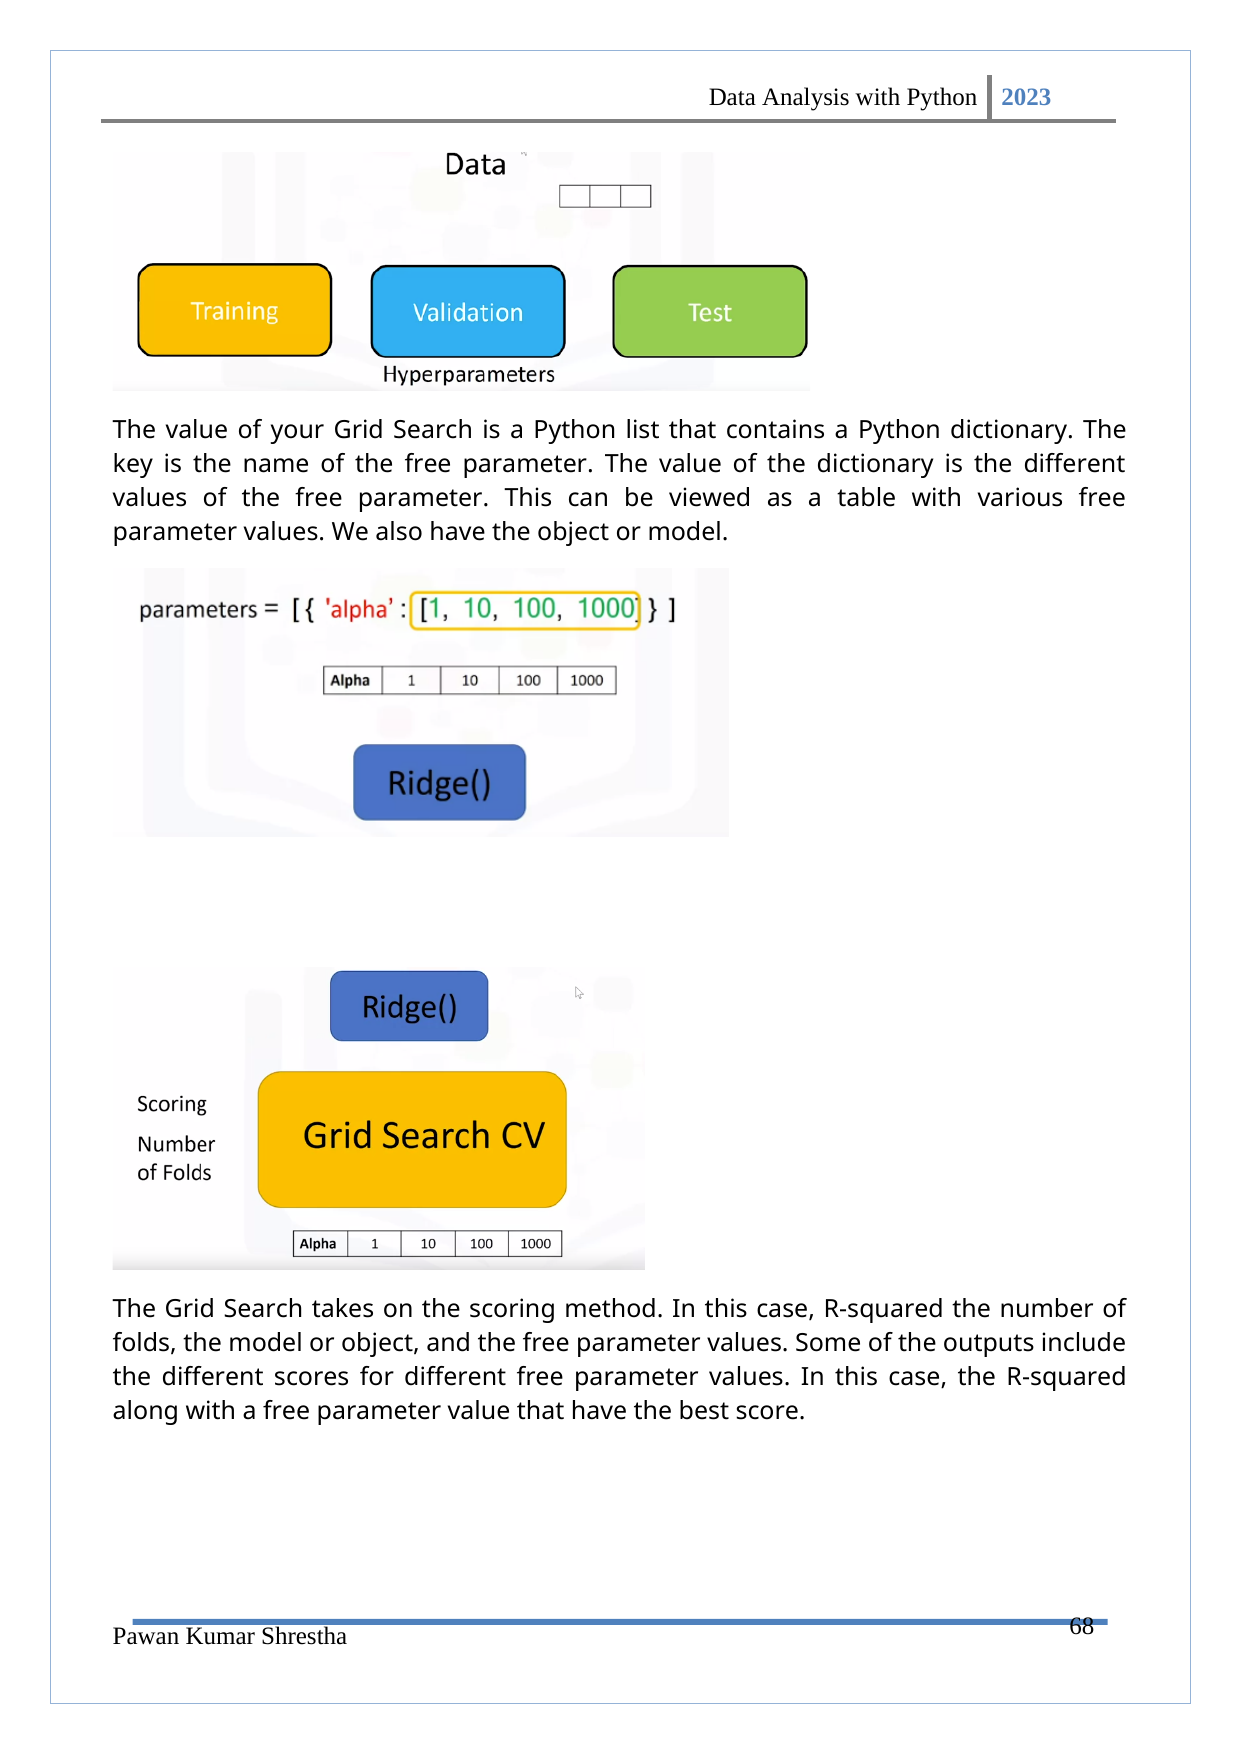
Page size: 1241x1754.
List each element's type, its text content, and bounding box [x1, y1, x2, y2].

text The Grid Search takes on the scoring method. In this case, R-squared the number of folds, the model or object, and the free parameter values. Some of the outputs include the different scores for different free parameter values. In this case, the R-squared along with a free parameter value that have the best score. [112, 1291, 1128, 1427]
picture [112, 568, 729, 837]
text The value of your Grid Search is a Python list that contains a Python dictionary. The key is the name of the free parameter. The value of the dictionary is the different values of the free parameter. This can be viewed as a table with various free parameter values. We also have the object or model. [112, 412, 1128, 548]
picture [112, 967, 645, 1270]
picture [112, 152, 811, 391]
